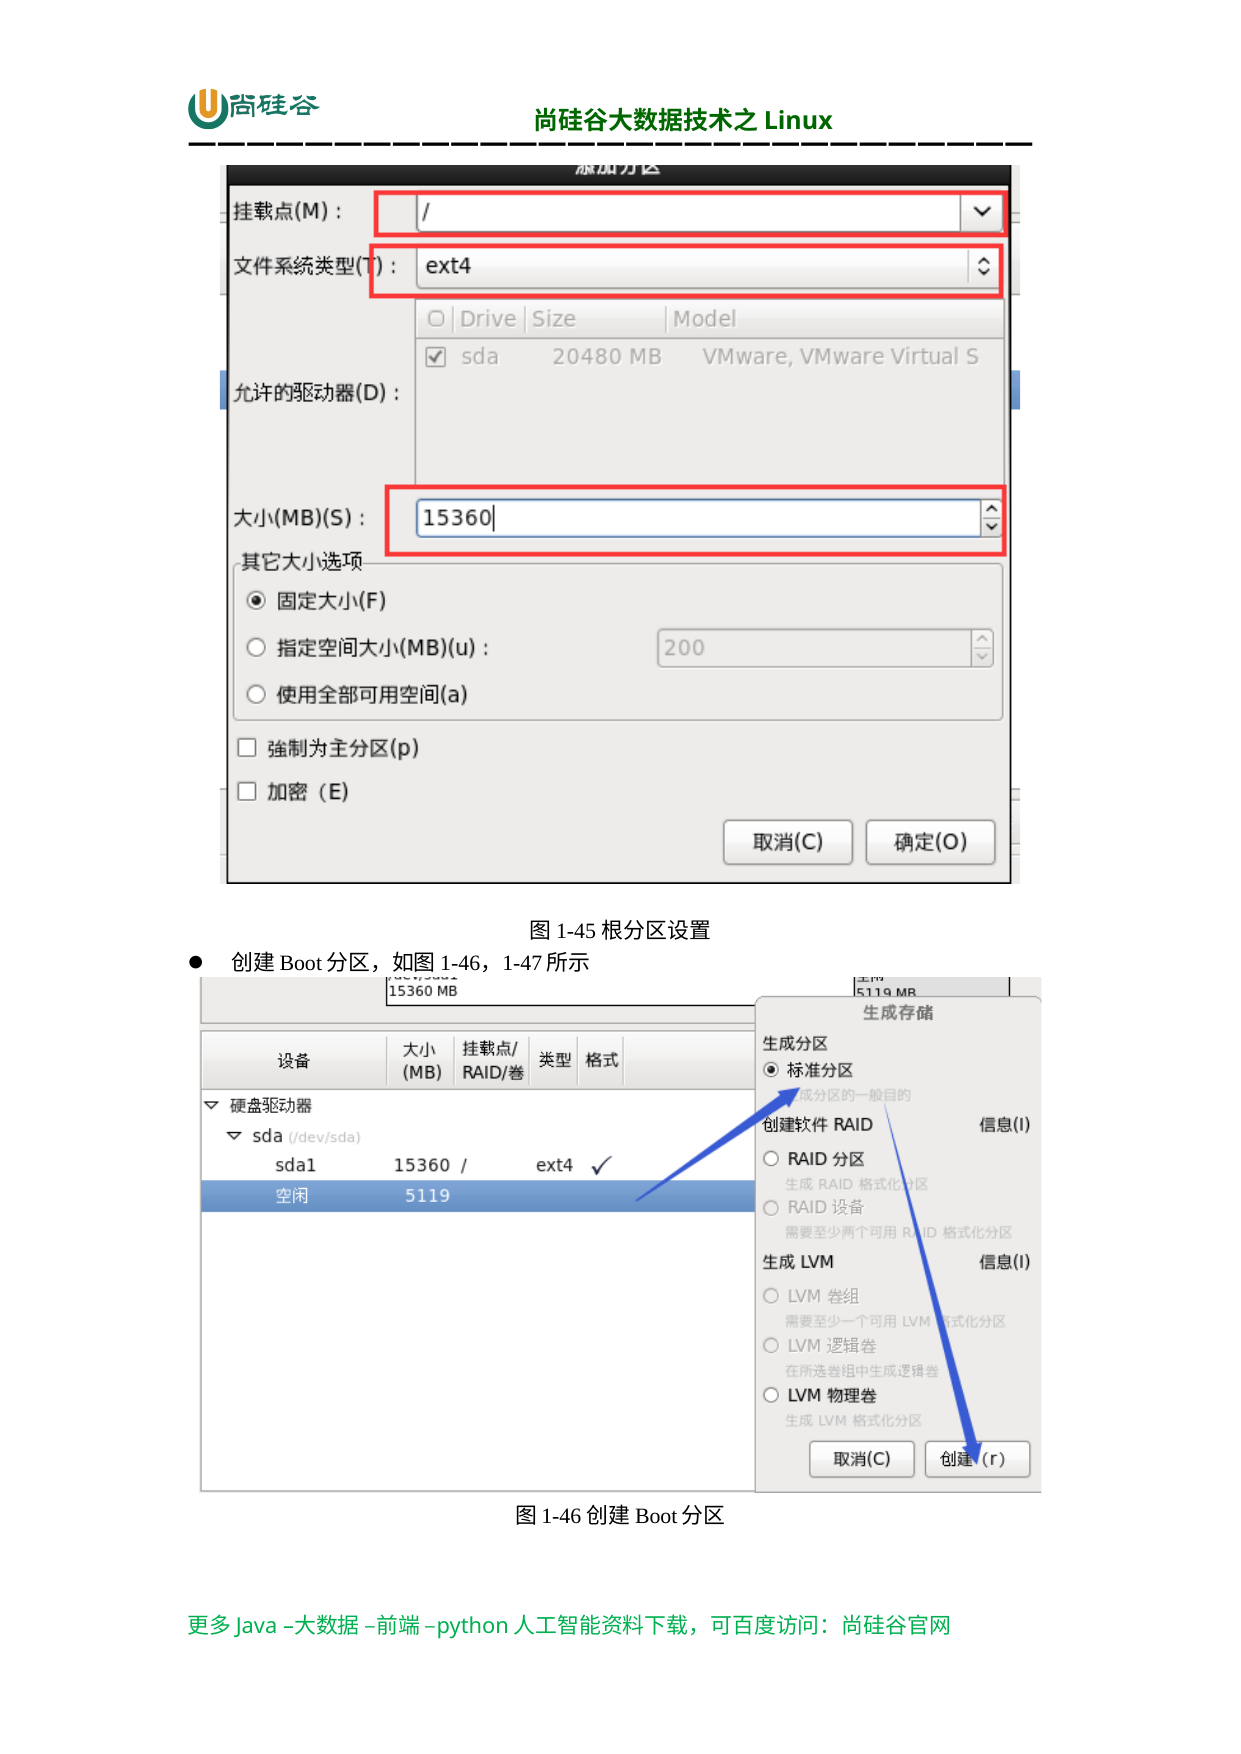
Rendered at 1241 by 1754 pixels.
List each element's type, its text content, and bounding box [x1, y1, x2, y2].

text 图1-45 根分区设置 [187, 912, 1053, 945]
picture [198, 977, 1042, 1493]
picture [219, 165, 1021, 884]
picture [187, 88, 321, 130]
list 创建Boot分区，如图1-46，1-47所示 [187, 945, 1053, 977]
text 图1-46 创建Boot分区 [187, 1497, 1053, 1530]
